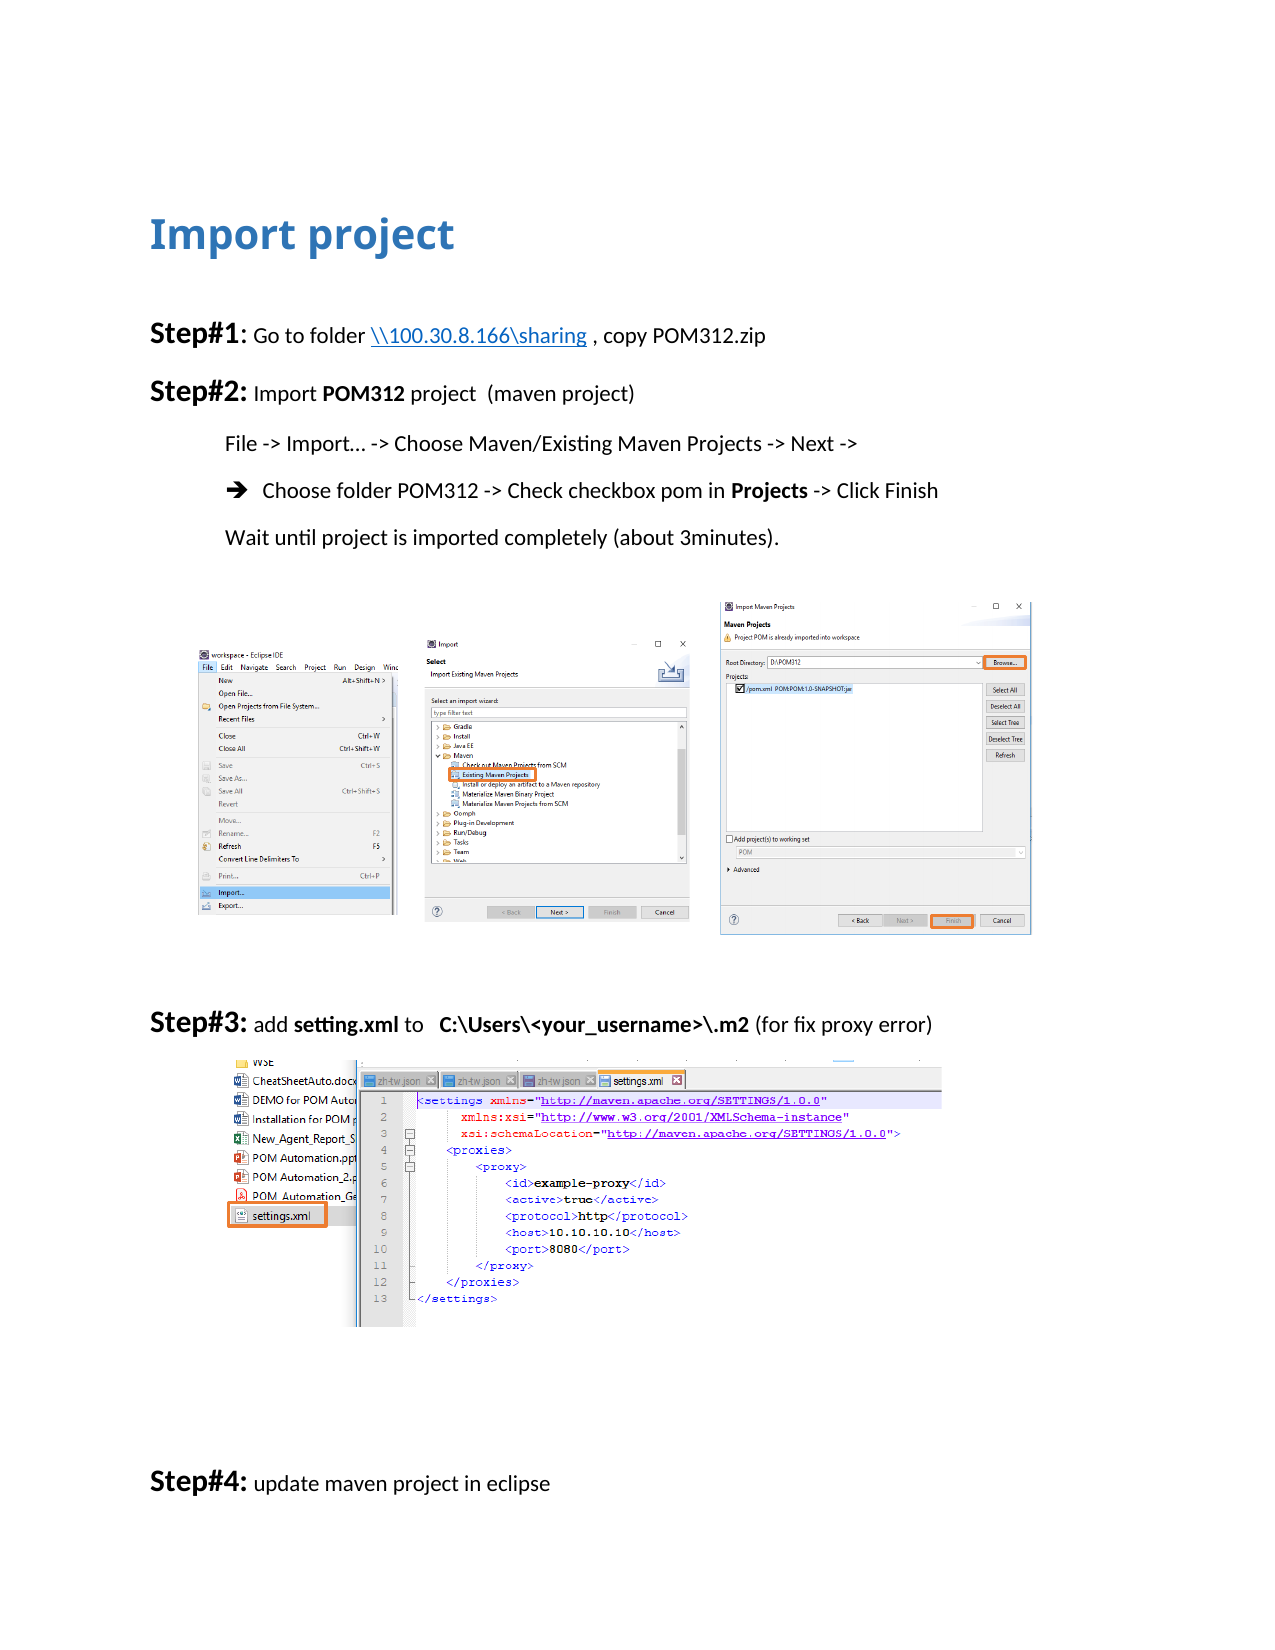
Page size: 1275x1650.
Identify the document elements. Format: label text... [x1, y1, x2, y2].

text Step#4: update maven project in eclipse [150, 1461, 1125, 1499]
text Step#3: add setting.xml to C:\Users\<your_username>\.m2 (for fix proxy error) [150, 1002, 1125, 1041]
picture [225, 1060, 942, 1327]
subtitle Import project [150, 205, 1125, 262]
list Choose folder POM312 -> Check checkbox pom in Projects -> Click Finish [225, 476, 1125, 504]
picture [720, 602, 1033, 935]
picture [424, 640, 690, 922]
text Step#1: Go to folder \\100.30.8.166\sharing , copy POM312.zip [150, 313, 1125, 351]
picture [198, 648, 398, 915]
text Step#2: Import POM312 project (maven project) [150, 371, 1125, 409]
text File -> Import… -> Choose Maven/Existing Maven Projects -> Next -> [150, 429, 1125, 457]
text Wait until project is imported completely (about 3minutes). [225, 523, 1125, 551]
